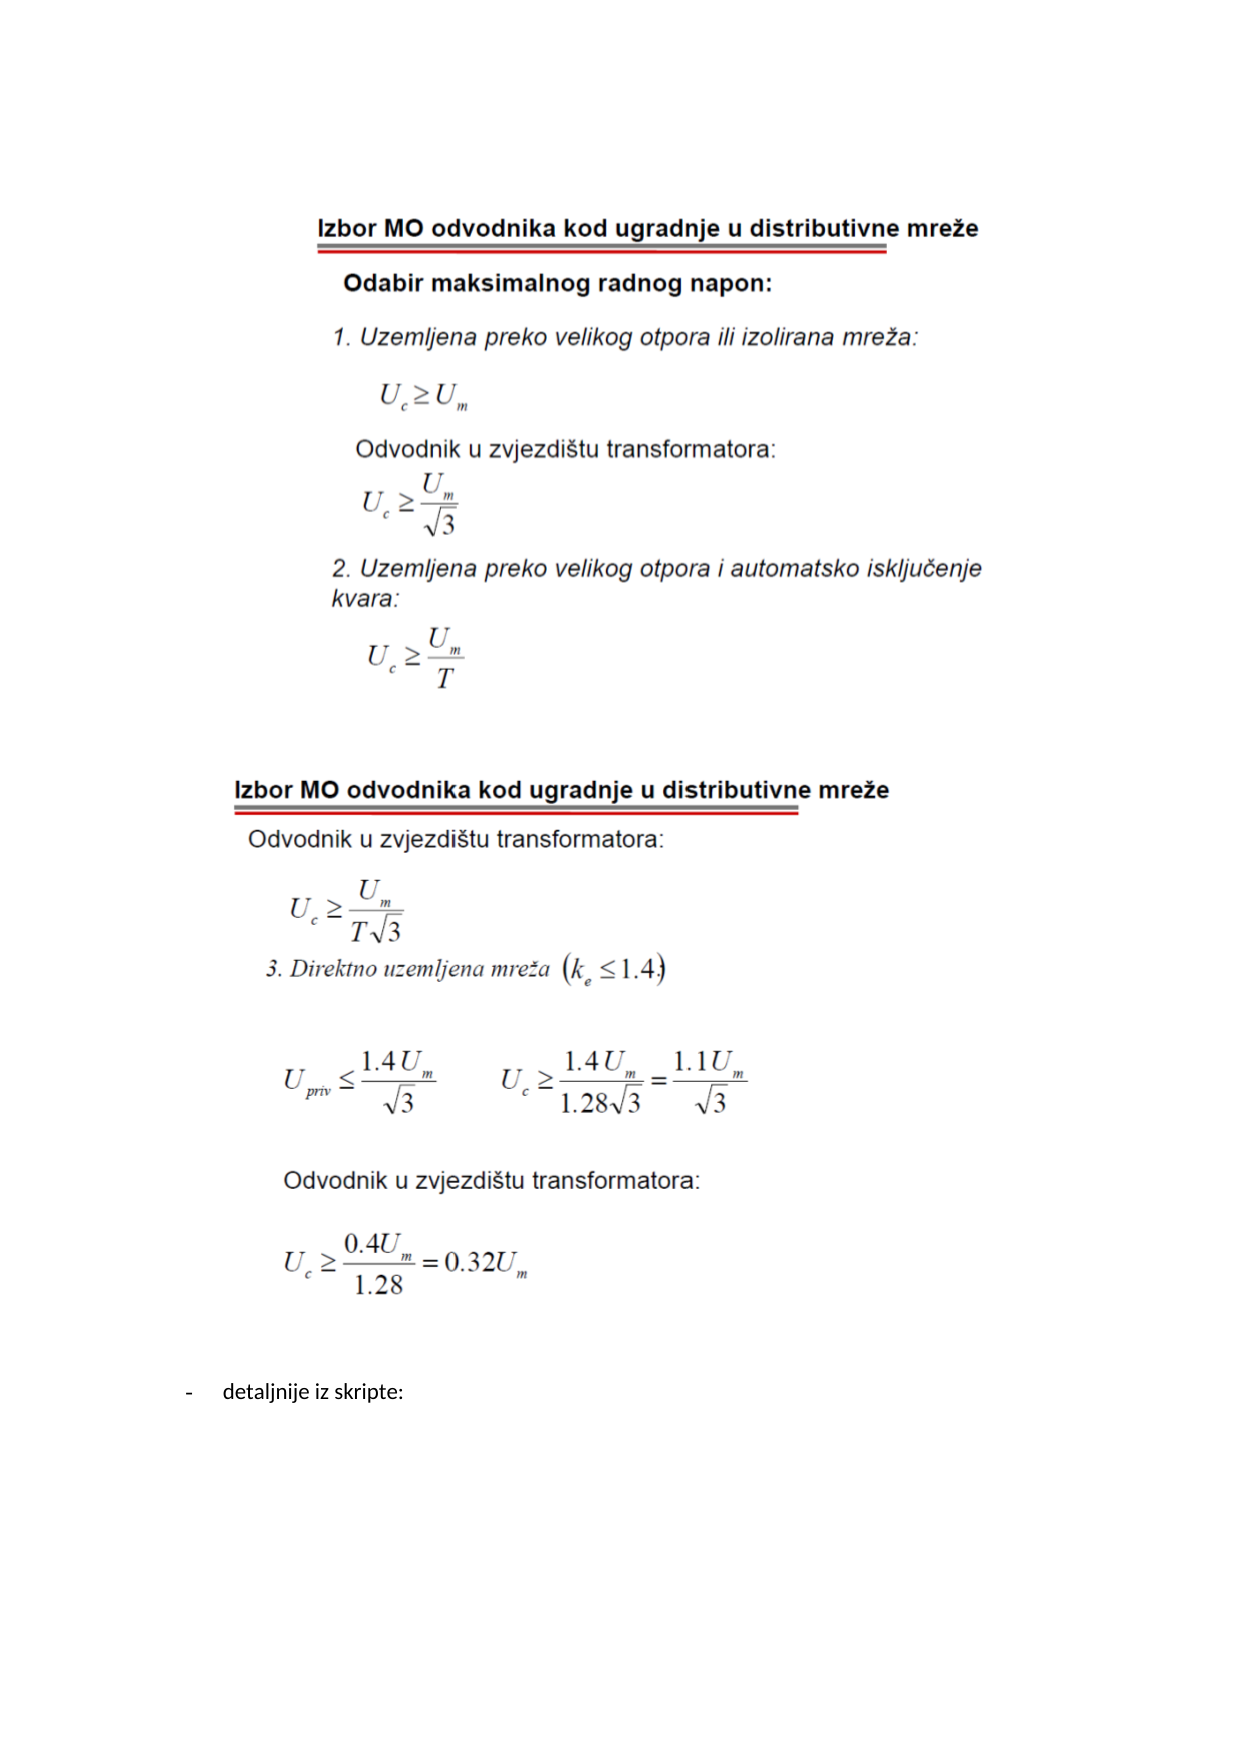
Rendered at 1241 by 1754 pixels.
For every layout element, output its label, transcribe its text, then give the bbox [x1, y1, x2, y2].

picture [222, 771, 920, 1309]
list detaljnije iz skripte: [185, 1377, 1093, 1405]
picture [311, 212, 1004, 735]
